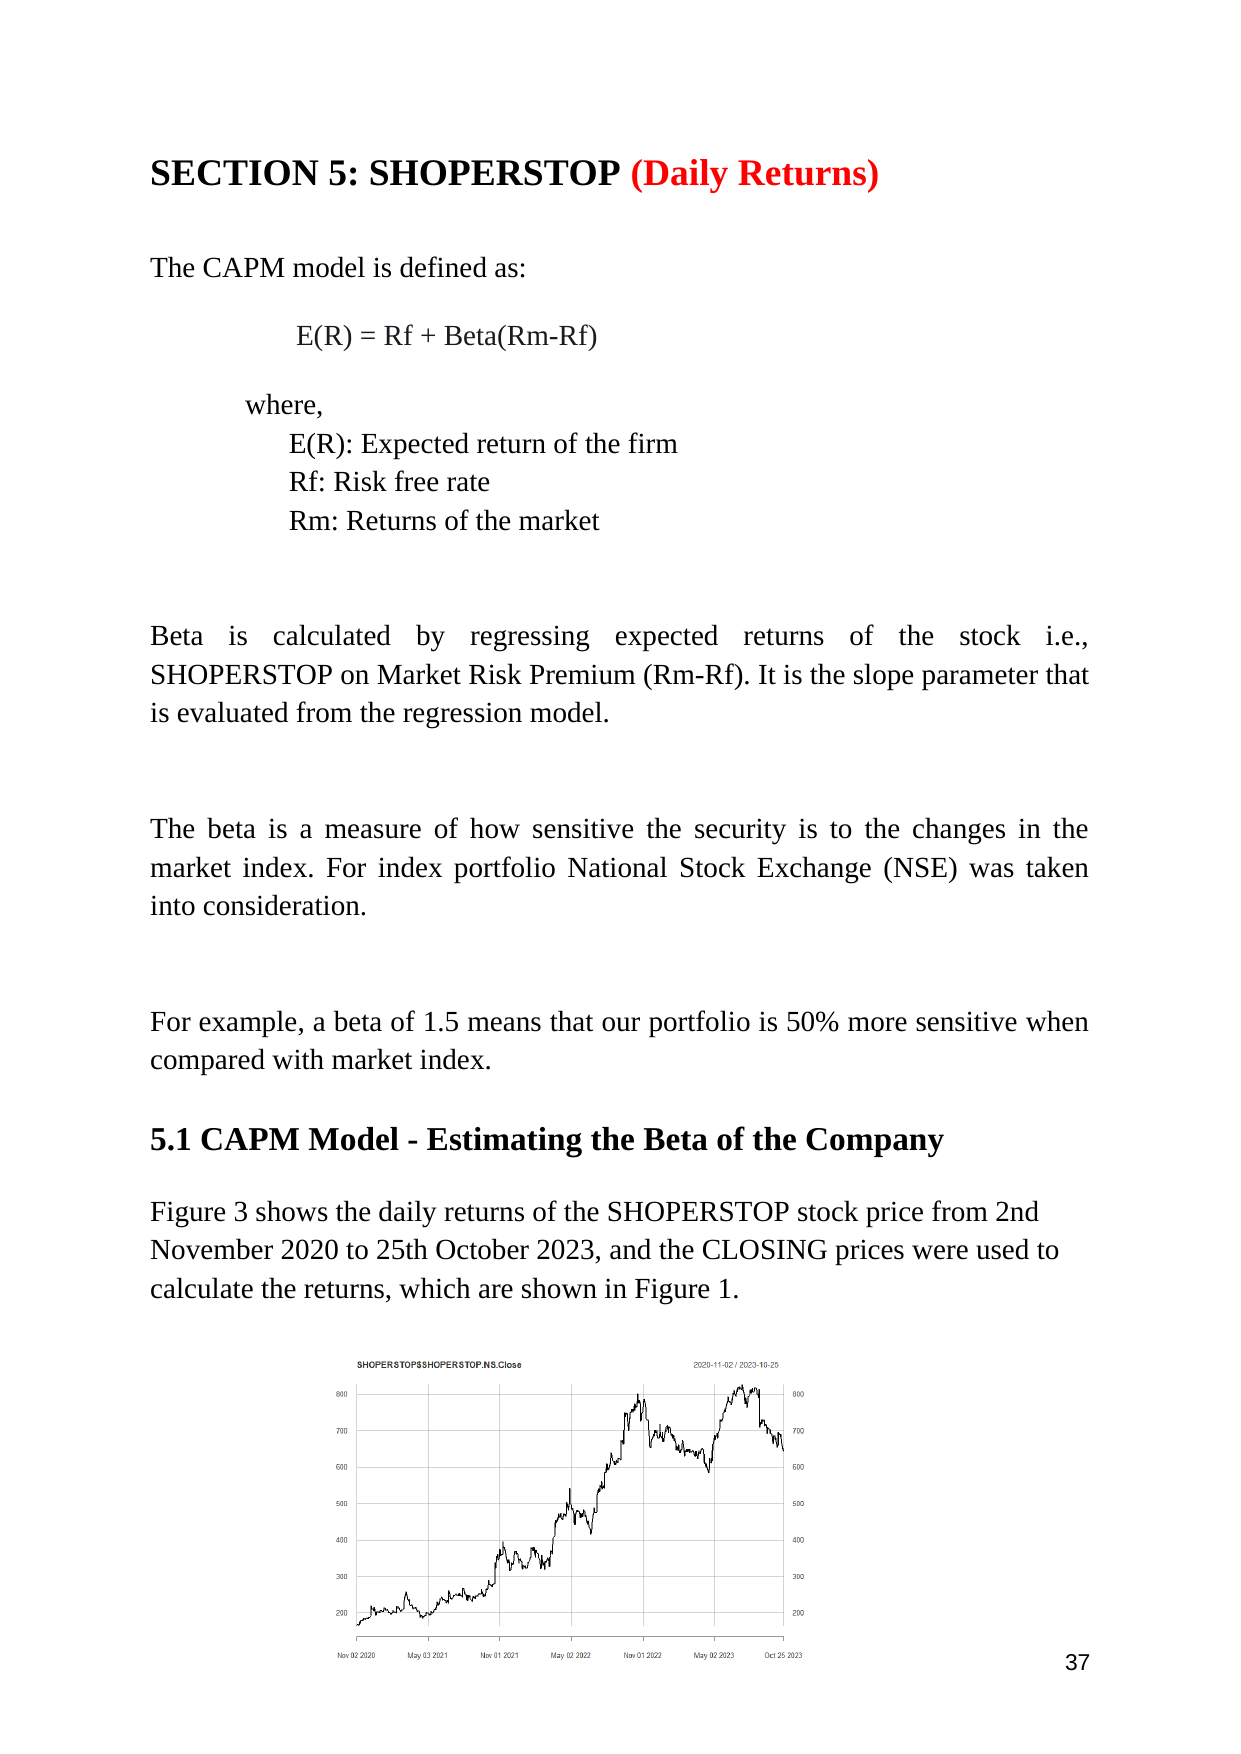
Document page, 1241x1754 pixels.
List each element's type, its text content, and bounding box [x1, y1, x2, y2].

text Beta is calculated by regressing expected returns of the stock i.e., SHOPERSTOP on Market Risk Premium (Rm-Rf). It is the slope parameter that is evaluated from the regression model. [150, 618, 1090, 729]
text E(R): Expected return of the firm [150, 426, 1090, 459]
picture [321, 1333, 818, 1664]
text Rf: Risk free rate [150, 464, 1090, 498]
text The CAPM model is defined as: [150, 250, 1090, 283]
text 5.1 CAPM Model - Estimating the Beta of the Company [150, 1119, 1090, 1158]
text Rm: Returns of the market [150, 503, 1090, 536]
text For example, a beta of 1.5 means that our portfolio is 50% more sensitive when compared with market index. [150, 1004, 1090, 1076]
text where, [150, 387, 1090, 421]
text E(R) = Rf + Beta(Rm-Rf) [150, 318, 1090, 352]
text Figure 3 shows the daily returns of the SHOPERSTOP stock price from 2nd November 2020 to 25th October 2023, and the CLOSING prices were used to calculate the returns, which are shown in Figure 1. [150, 1194, 1090, 1304]
text The beta is a measure of how sensitive the security is to the changes in the market index. For index portfolio National Stock Exchange (NSE) was taken into consideration. [150, 811, 1090, 922]
subtitle SECTION 5: SHOPERSTOP (Daily Returns) [150, 150, 1090, 193]
